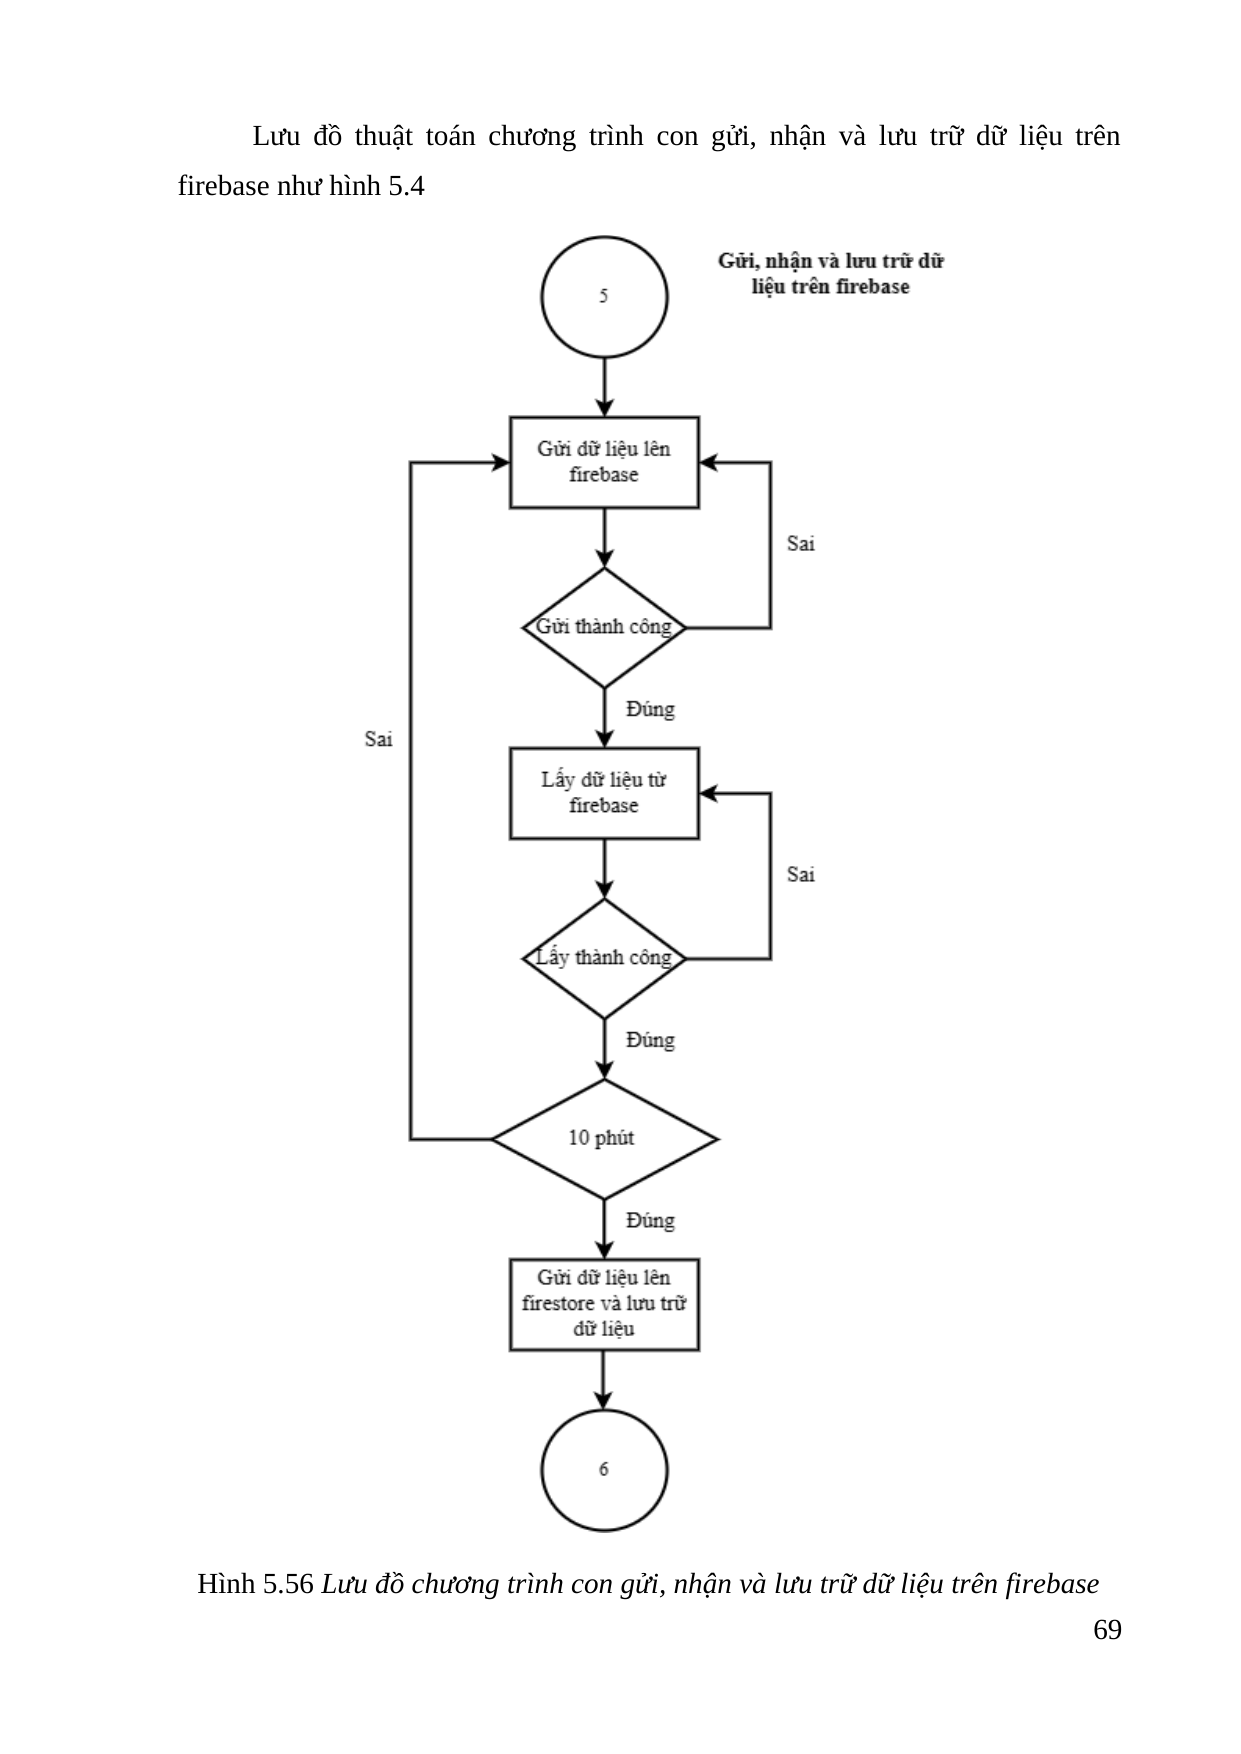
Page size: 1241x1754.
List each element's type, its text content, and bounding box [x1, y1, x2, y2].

picture [332, 235, 967, 1533]
text Lưu đồ thuật toán chương trình con gửi, nhận và lưu trữ dữ liệu trên firebase như hình 5.4 [177, 118, 1122, 202]
